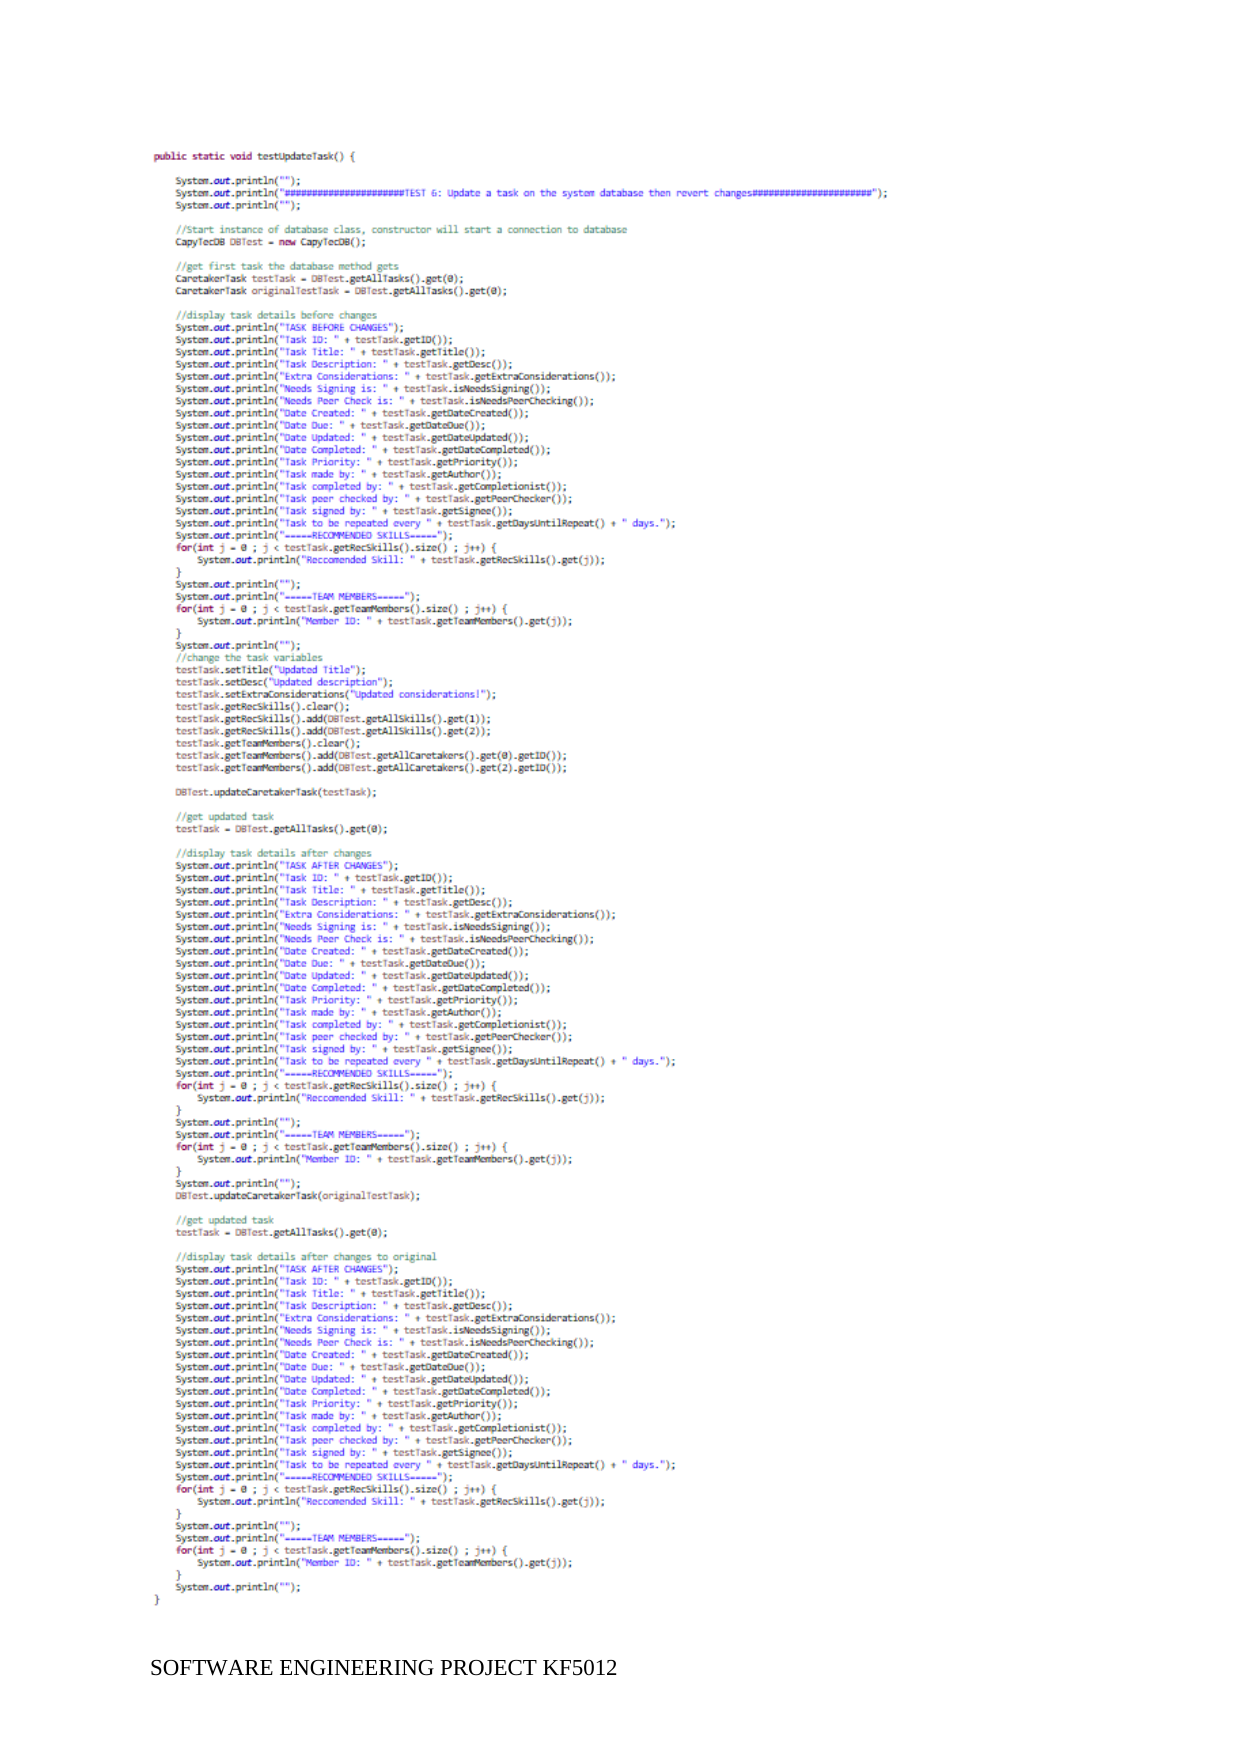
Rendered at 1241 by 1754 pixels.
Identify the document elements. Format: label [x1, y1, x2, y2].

picture [150, 150, 896, 1611]
